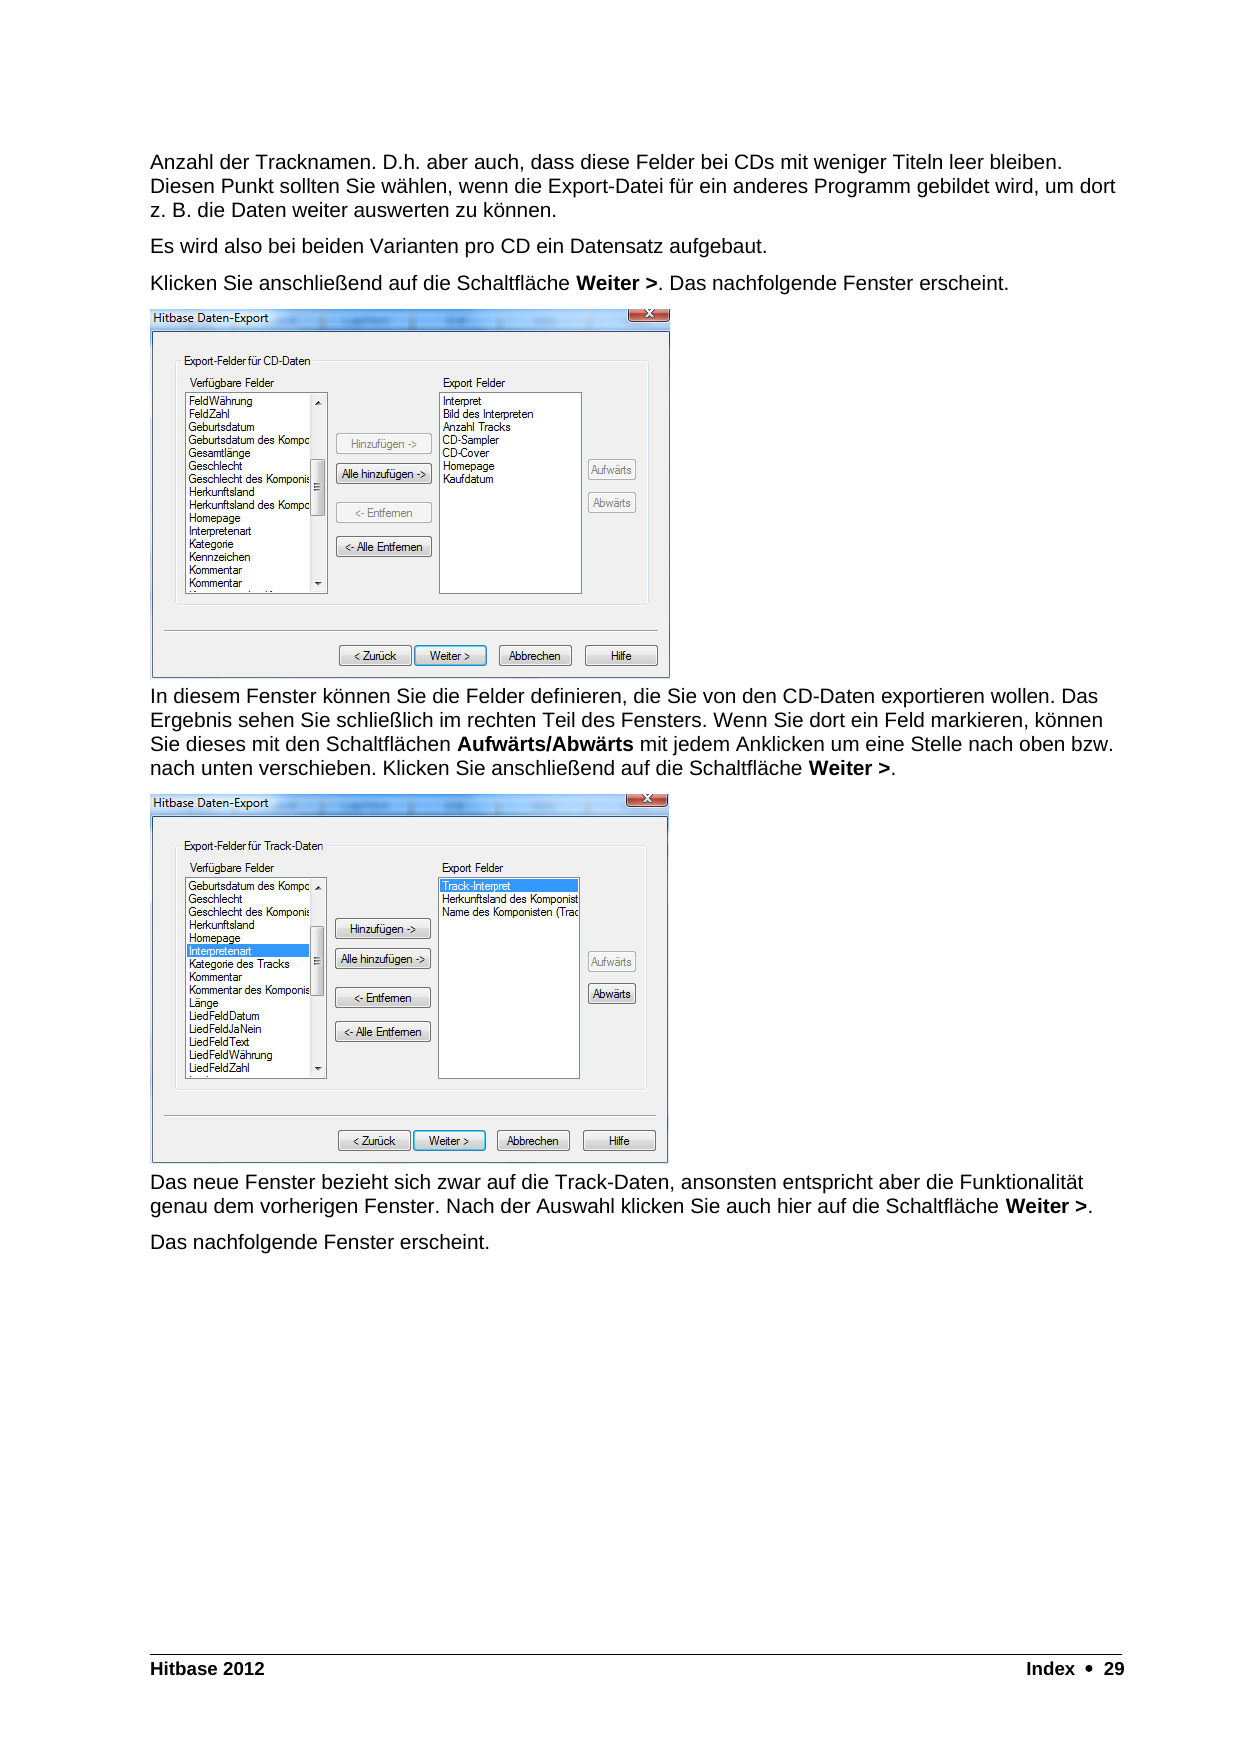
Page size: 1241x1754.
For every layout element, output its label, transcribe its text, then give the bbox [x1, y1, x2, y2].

text Das neue Fenster bezieht sich zwar auf die Track-Daten, ansonsten entspricht aber die Funktionalität genau dem vorherigen Fenster. Nach der Auswahl klicken Sie auch hier auf die Schaltfläche Weiter >. [150, 1170, 1122, 1218]
picture [150, 794, 669, 1164]
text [150, 150, 1122, 222]
picture [150, 309, 671, 679]
text Das nachfolgende Fenster erscheint. [150, 1230, 1122, 1254]
text In diesem Fenster können Sie die Felder definieren, die Sie von den CD-Daten exportieren wollen. Das Ergebnis sehen Sie schließlich im rechten Teil des Fensters. Wenn Sie dort ein Feld markieren, können Sie dieses mit den Schaltflächen Aufwärts/Abwärts mit jedem Anklicken um eine Stelle nach oben bzw. nach unten verschieben. Klicken Sie anschließend auf die Schaltfläche Weiter >. [150, 684, 1122, 780]
text Es wird also bei beiden Varianten pro CD ein Datensatz aufgebaut. [150, 234, 1122, 258]
text Klicken Sie anschließend auf die Schaltfläche Weiter >. Das nachfolgende Fenster erscheint. [150, 271, 1122, 295]
